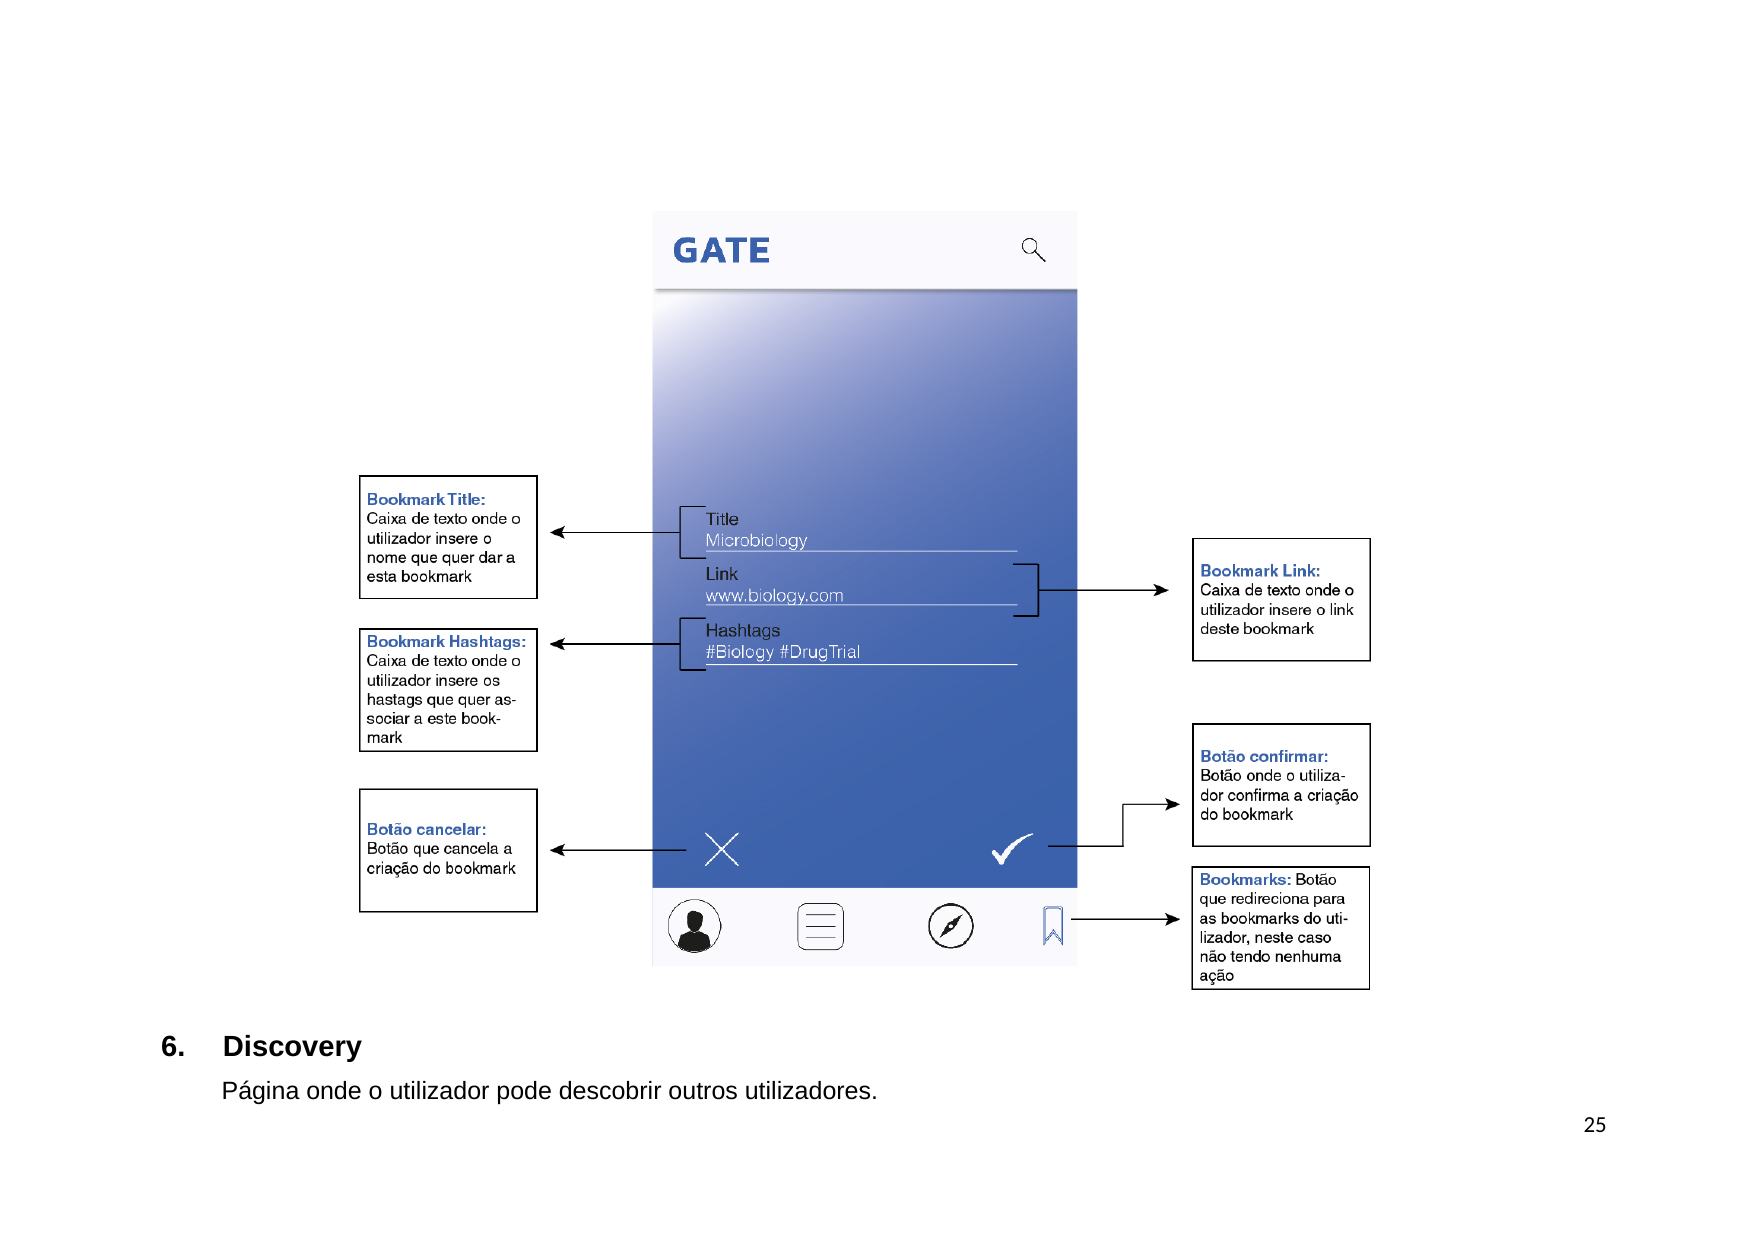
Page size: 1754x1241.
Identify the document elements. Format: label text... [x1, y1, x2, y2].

text Página onde o utilizador pode descobrir outros utilizadores. [221, 1076, 1606, 1105]
subtitle Discovery [185, 1029, 1606, 1063]
picture [147, 177, 1595, 998]
